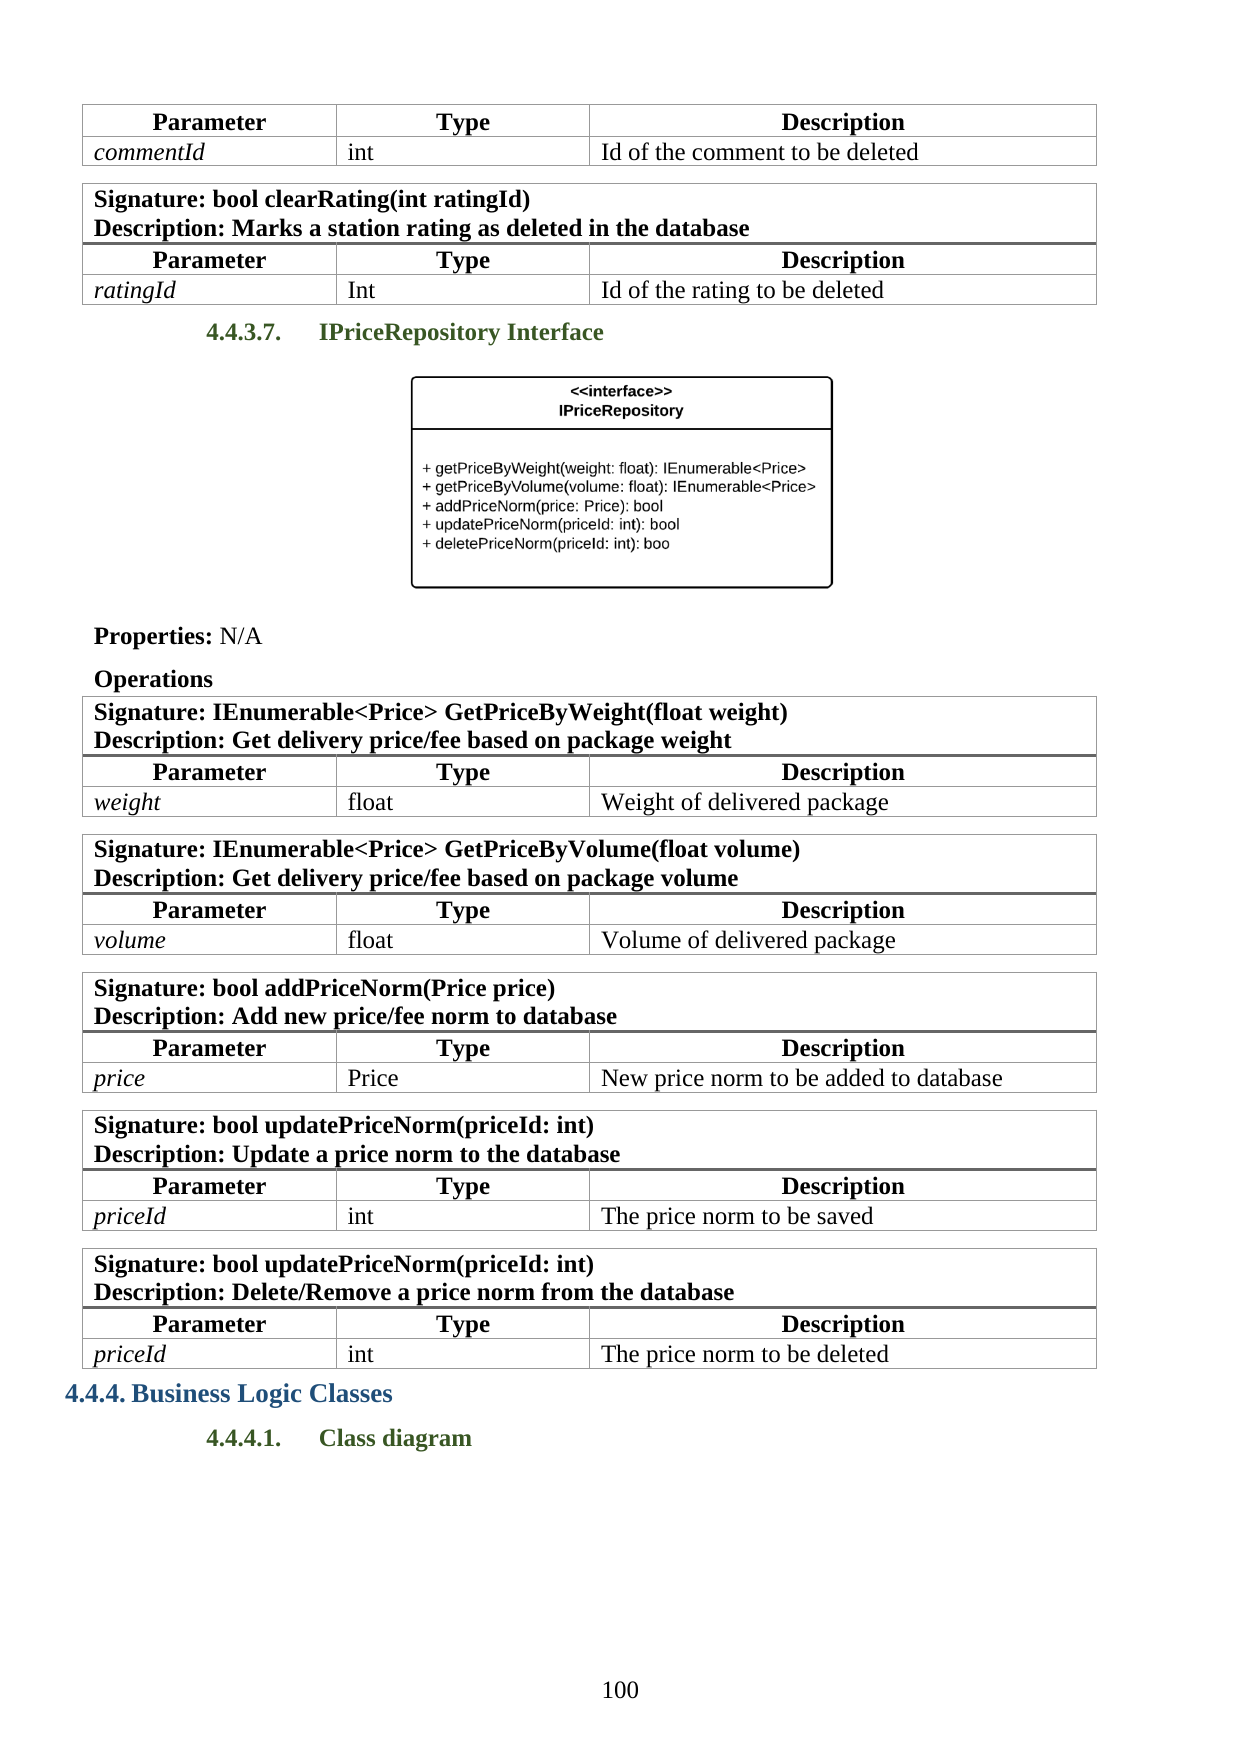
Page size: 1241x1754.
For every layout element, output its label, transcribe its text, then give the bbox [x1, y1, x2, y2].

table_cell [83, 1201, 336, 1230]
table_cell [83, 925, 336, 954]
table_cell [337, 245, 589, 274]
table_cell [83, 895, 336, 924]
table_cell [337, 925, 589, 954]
subtitle Business Logic Classes [126, 1377, 1146, 1408]
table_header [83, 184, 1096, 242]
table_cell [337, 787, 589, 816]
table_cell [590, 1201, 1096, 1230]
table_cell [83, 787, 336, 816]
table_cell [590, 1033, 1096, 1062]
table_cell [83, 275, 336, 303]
subtitle IPriceRepository Interface [206, 317, 1146, 346]
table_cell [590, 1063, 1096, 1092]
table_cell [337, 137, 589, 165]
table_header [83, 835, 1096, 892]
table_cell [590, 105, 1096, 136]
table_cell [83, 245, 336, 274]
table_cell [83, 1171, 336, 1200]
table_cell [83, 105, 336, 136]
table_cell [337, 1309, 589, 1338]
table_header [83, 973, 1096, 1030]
text Properties: N/A [94, 621, 1146, 650]
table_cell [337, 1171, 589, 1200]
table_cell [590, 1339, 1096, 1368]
subtitle Class diagram [206, 1423, 1146, 1452]
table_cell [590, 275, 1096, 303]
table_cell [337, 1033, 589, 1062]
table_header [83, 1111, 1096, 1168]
picture [394, 360, 846, 602]
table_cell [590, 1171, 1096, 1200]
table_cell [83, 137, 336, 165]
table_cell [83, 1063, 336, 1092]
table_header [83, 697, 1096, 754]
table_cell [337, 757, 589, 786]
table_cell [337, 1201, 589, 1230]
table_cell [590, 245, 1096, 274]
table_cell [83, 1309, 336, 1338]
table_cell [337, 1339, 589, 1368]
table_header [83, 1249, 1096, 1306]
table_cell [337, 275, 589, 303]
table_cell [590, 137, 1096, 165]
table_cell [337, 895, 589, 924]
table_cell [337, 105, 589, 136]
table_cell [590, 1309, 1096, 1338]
text Operations [94, 664, 1146, 693]
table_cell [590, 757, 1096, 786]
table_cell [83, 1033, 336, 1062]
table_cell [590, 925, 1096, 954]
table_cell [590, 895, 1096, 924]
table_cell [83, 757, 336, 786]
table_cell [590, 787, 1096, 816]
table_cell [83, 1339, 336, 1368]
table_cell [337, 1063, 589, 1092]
